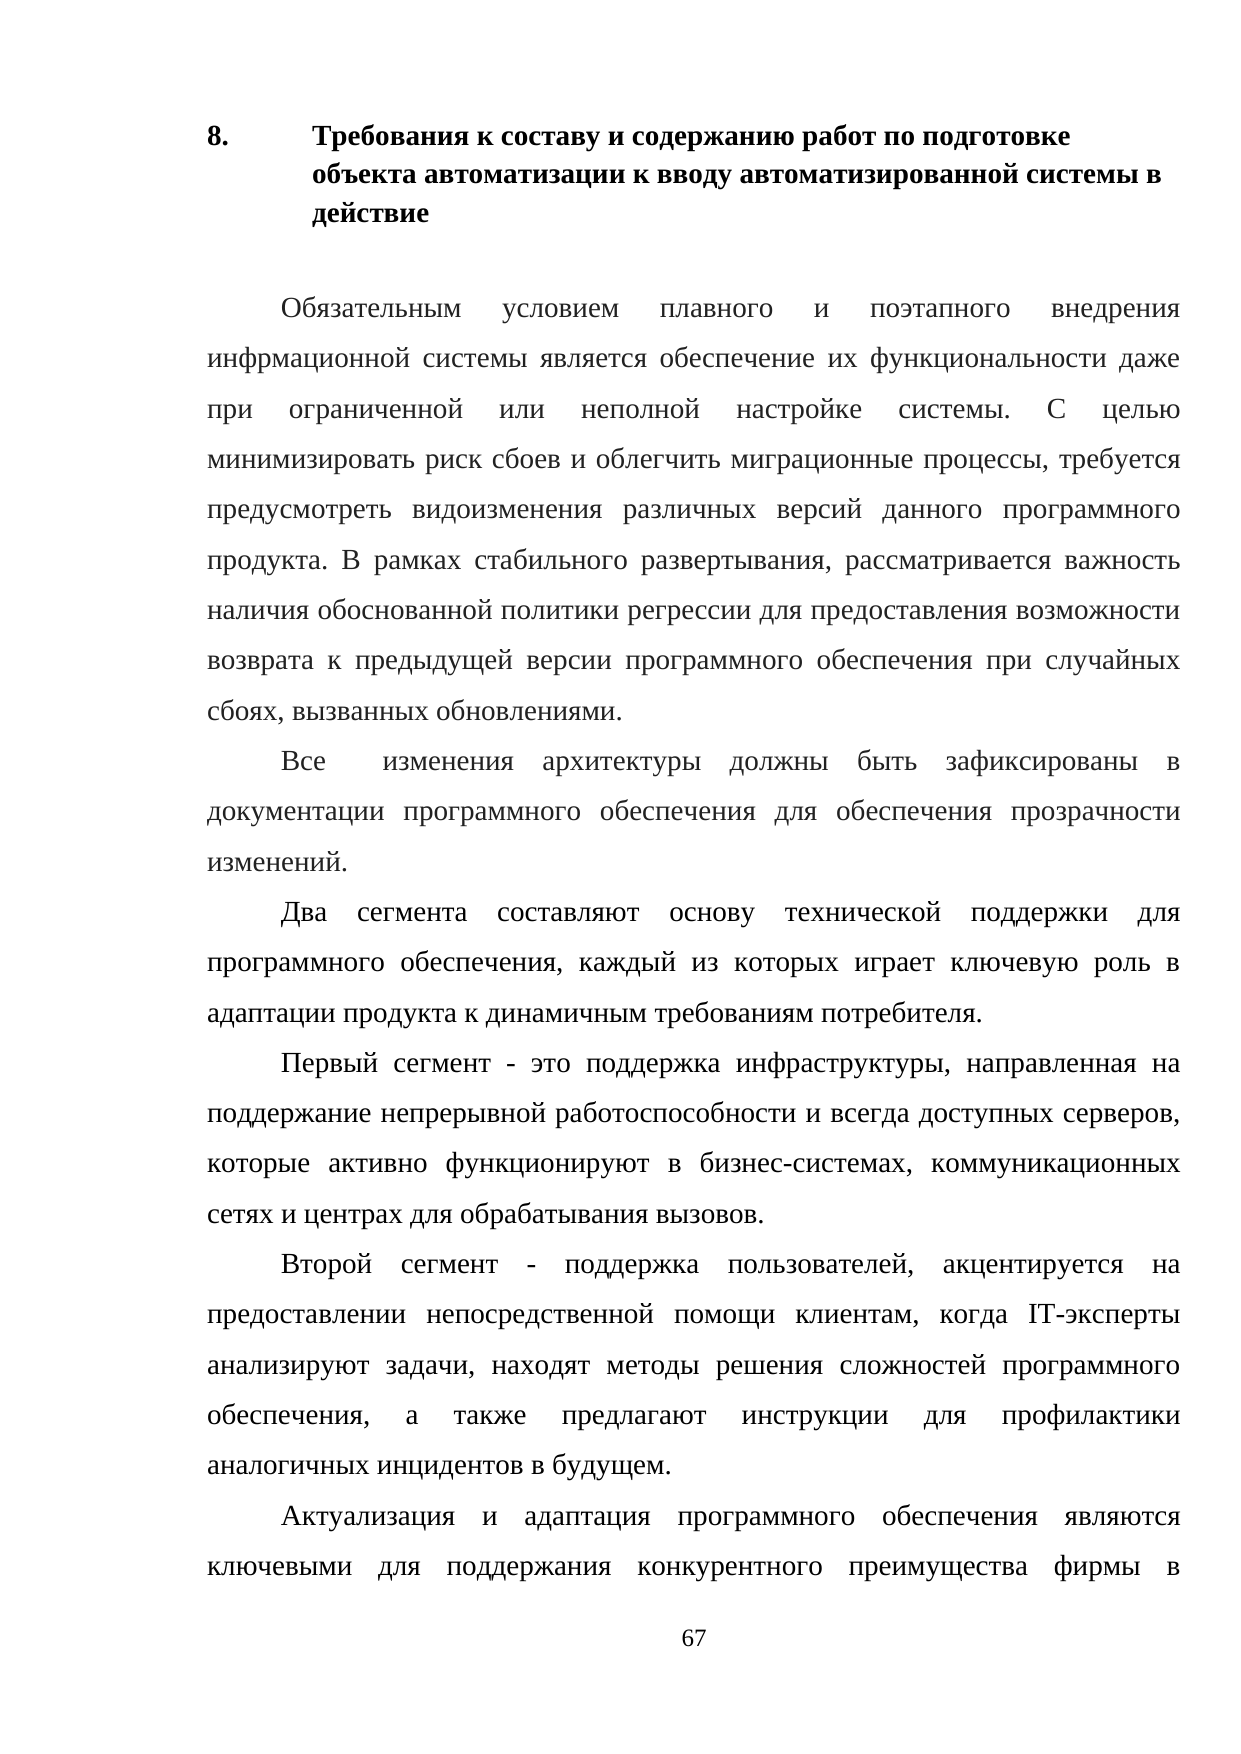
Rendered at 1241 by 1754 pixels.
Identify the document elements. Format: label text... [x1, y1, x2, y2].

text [207, 1498, 1181, 1582]
list Обязательным условием плавного и поэтапного внедрения инфрмационной системы является обеспечение их функциональности даже при ограниченной или неполной настройке системы. С целью минимизировать риск сбоев и облегчить миграционные процессы, требуется предусмотреть видоизменения различных версий данного программного продукта. В рамках стабильного развертывания, рассматривается важность наличия обоснованной политики регрессии для предоставления возможности возврата к предыдущей версии программного обеспечения при случайных сбоях, вызванных обновлениями. [207, 290, 1181, 726]
text Два сегмента составляют основу технической поддержки для программного обеспечения, каждый из которых играет ключевую роль в адаптации продукта к динамичным требованиям потребителя. [207, 894, 1181, 1028]
text Второй сегмент - поддержка пользователей, акцентируется на предоставлении непосредственной помощи клиентам, когда IT-эксперты анализируют задачи, находят методы решения сложностей программного обеспечения, а также предлагают инструкции для профилактики аналогичных инцидентов в будущем. [207, 1246, 1181, 1481]
text Первый сегмент - это поддержка инфраструктуры, направленная на поддержание непрерывной работоспособности и всегда доступных серверов, которые активно функционируют в бизнес-системах, коммуникационных сетях и центрах для обрабатывания вызовов. [207, 1045, 1181, 1229]
list Все изменения архитектуры должны быть зафиксированы в документации программного обеспечения для обеспечения прозрачности изменений. [207, 743, 1181, 877]
subtitle Требования к составу и содержанию работ по подготовке объекта автоматизации к вводу автоматизированной системы в действие [207, 118, 1181, 229]
